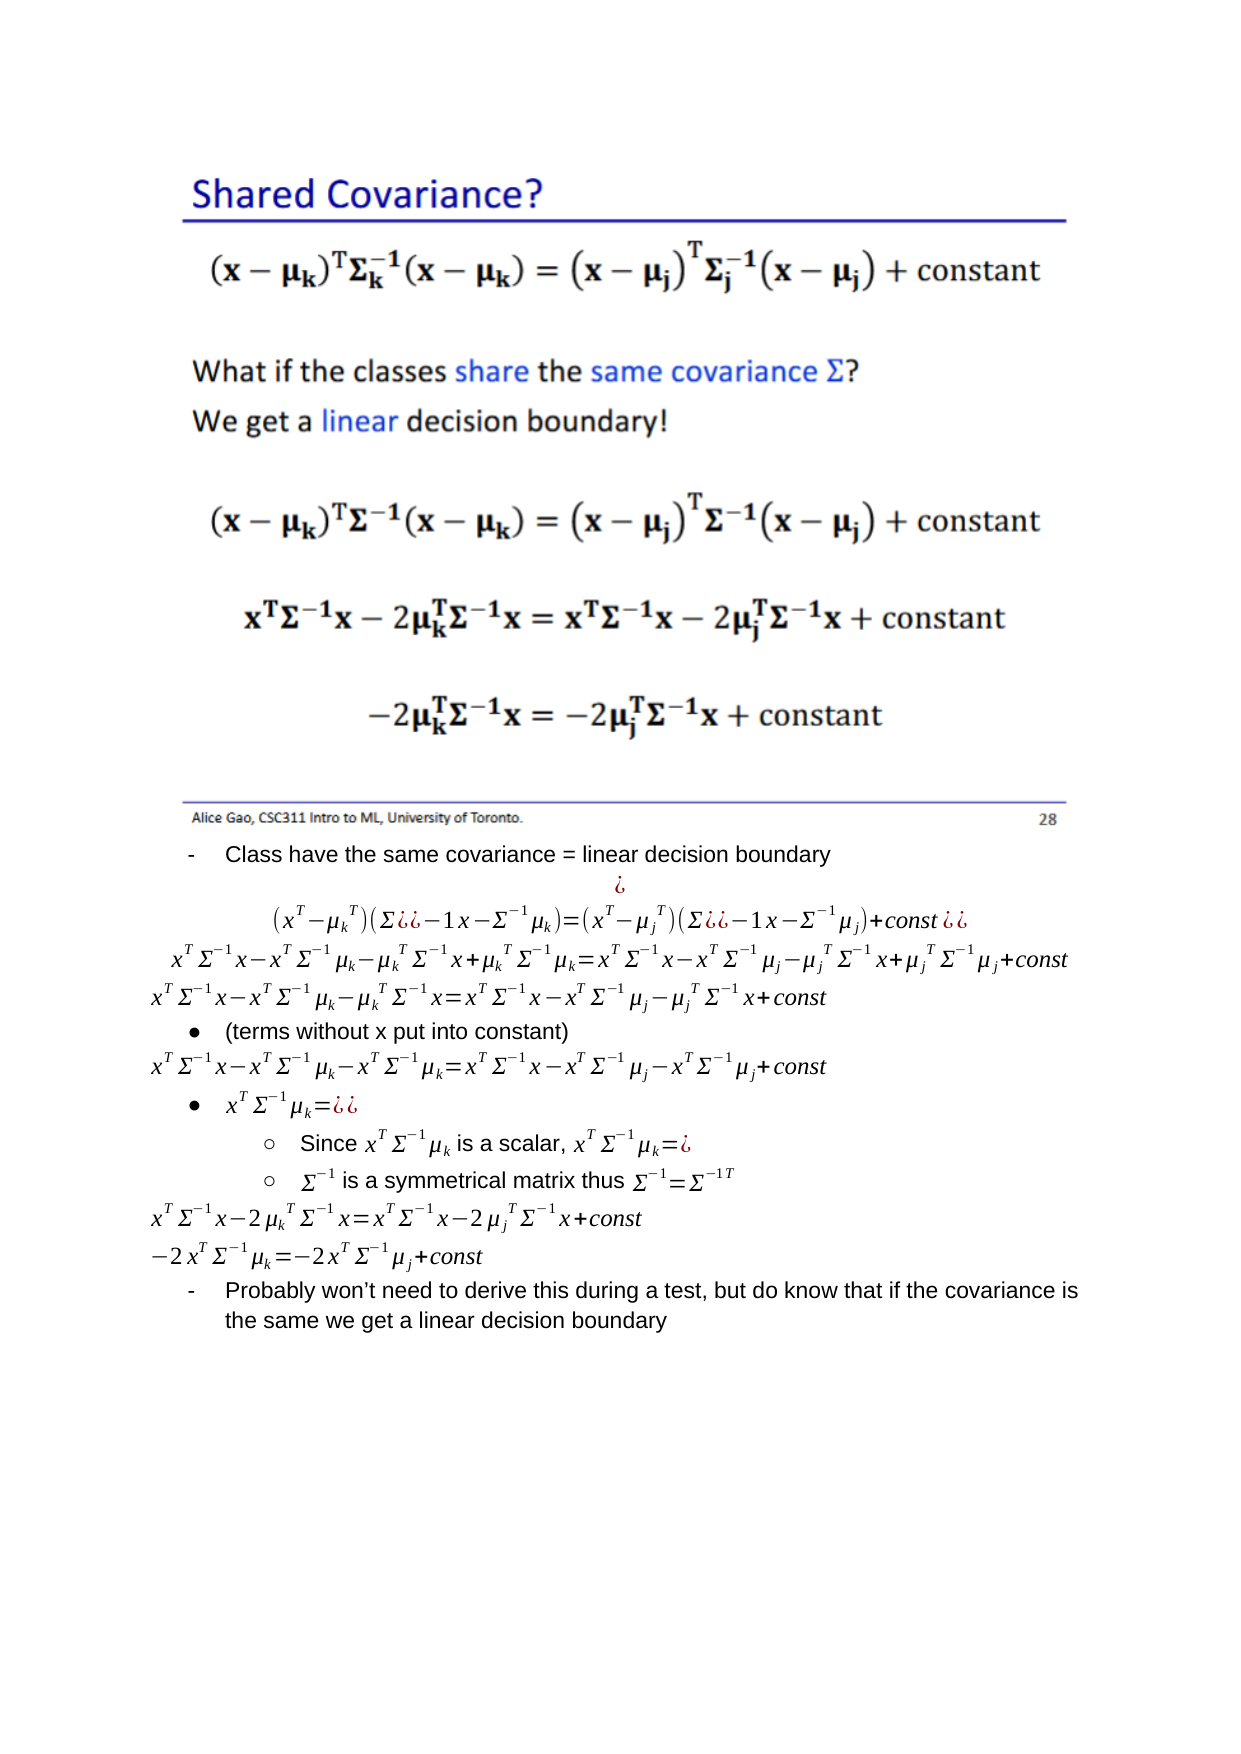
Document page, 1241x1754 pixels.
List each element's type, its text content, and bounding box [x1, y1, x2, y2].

list (terms without x put into constant) [187, 1018, 1090, 1044]
list Since is a scalar, [262, 1126, 1090, 1161]
list is a symmetrical matrix thus [262, 1164, 1090, 1196]
list Probably won’t need to derive this during a test, but do know that if the covariance is the same we get a linear decision boundary [187, 1277, 1090, 1333]
list Class have the same covariance = linear decision boundary [187, 841, 1090, 868]
picture [150, 150, 1091, 838]
